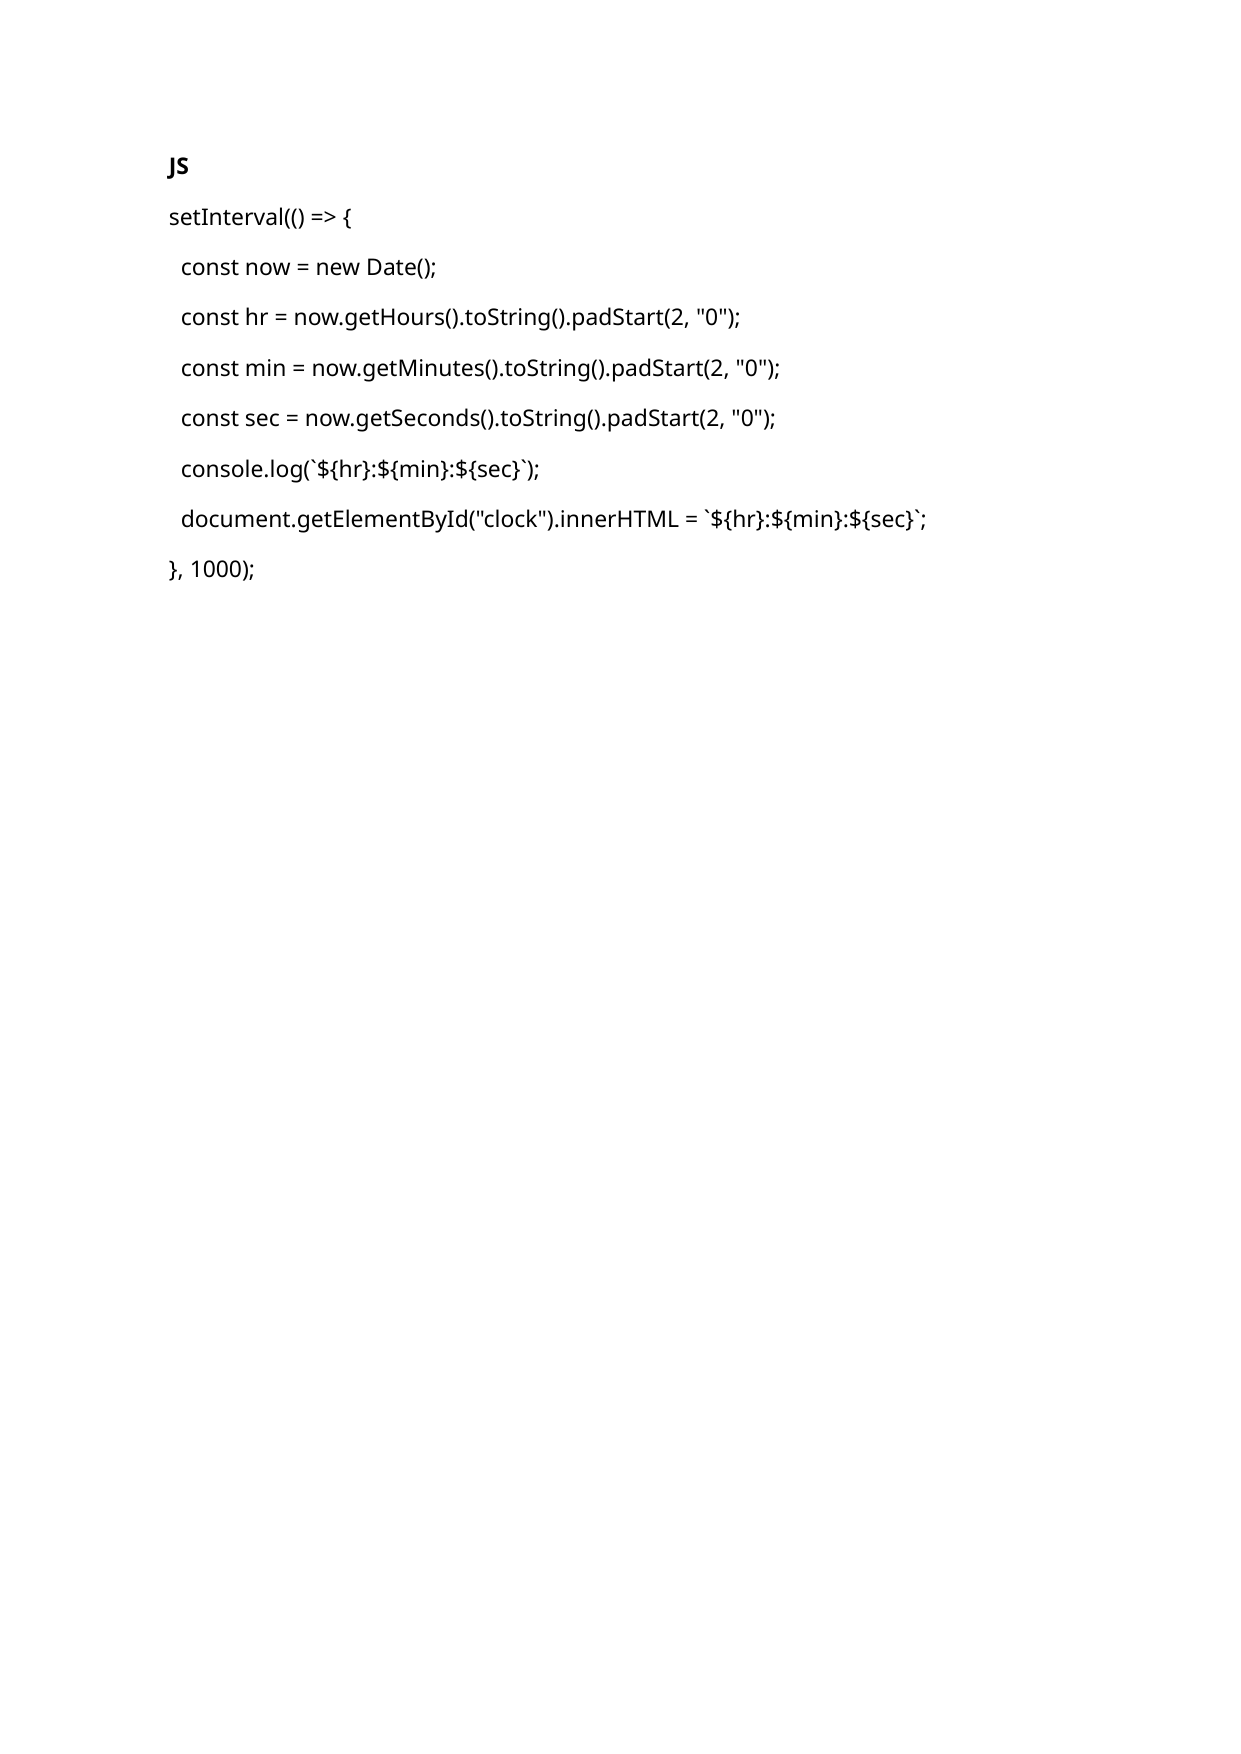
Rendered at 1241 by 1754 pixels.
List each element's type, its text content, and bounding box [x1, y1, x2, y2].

text JS [169, 150, 1090, 181]
text const min = now.getMinutes().toString().padStart(2, "0"); [169, 352, 1090, 383]
text document.getElementById("clock").innerHTML = `${hr}:${min}:${sec}`; [169, 503, 1090, 534]
text const now = new Date(); [169, 251, 1090, 282]
text console.log(`${hr}:${min}:${sec}`); [169, 452, 1090, 484]
text const hr = now.getHours().toString().padStart(2, "0"); [169, 301, 1090, 332]
text setInterval(() => { [169, 200, 1090, 232]
text const sec = now.getSeconds().toString().padStart(2, "0"); [169, 402, 1090, 433]
text }, 1000); [169, 553, 1090, 584]
